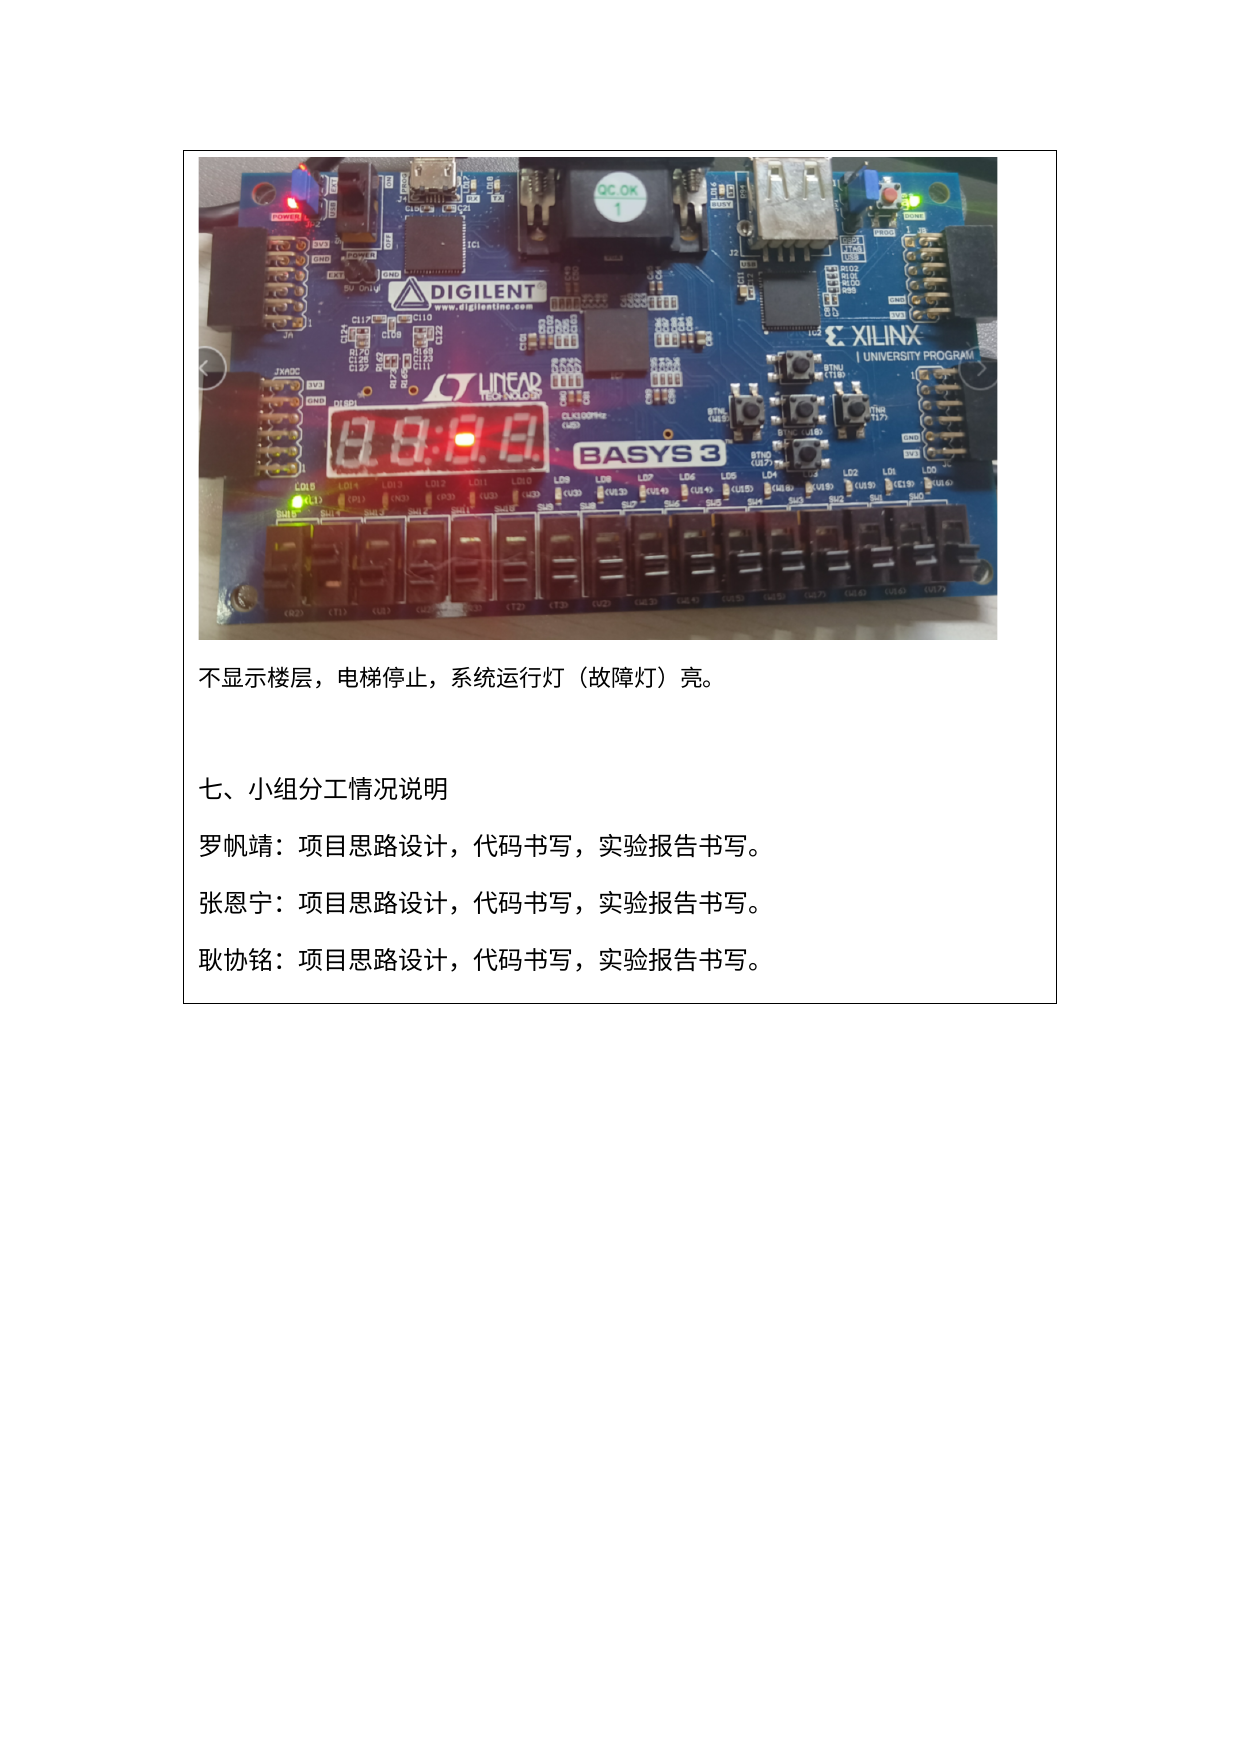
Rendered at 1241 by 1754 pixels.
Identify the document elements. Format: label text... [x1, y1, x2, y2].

table_cell 六、实验结果及分析和（或）源程序调试过程 按键说明： 说明：其中是否处于工作状态灯的指示为，工作时不亮，非工作时亮，可以当作故障报警灯使用。 演示各个工作模式： 电梯向上走。按下四楼呼楼。 最初电梯停留在1F 4F呼叫。 电梯上行。 到达4F，呼楼灯灭，电梯状态改变。 电梯从5F连续停4F,2F,1F。 电梯停留在5F。 4F，2F，1F呼楼，电梯下行。 到达4F，暂停，4F呼楼灯灭。 到达3F，继续下行。 到达2F，暂停，2F呼楼灯灭。 到达1F，停止，1F呼楼灯灭。 电梯在3F，5F、1F呼楼。 电梯停在3F。 5F，1F呼楼，电梯先上行。 到达5F，暂停，5F呼楼灯灭。 下行，到达1F，停止，1F呼楼灯灭。 en关闭。 不显示楼层，电梯停止，系统运行灯（故障灯）亮。 七、小组分工情况说明 罗帆靖：项目思路设计，代码书写，实验报告书写。 张恩宁：项目思路设计，代码书写，实验报告书写。 耿协铭：项目思路设计，代码书写，实验报告书写。 [184, 151, 1056, 1003]
picture [198, 157, 998, 640]
